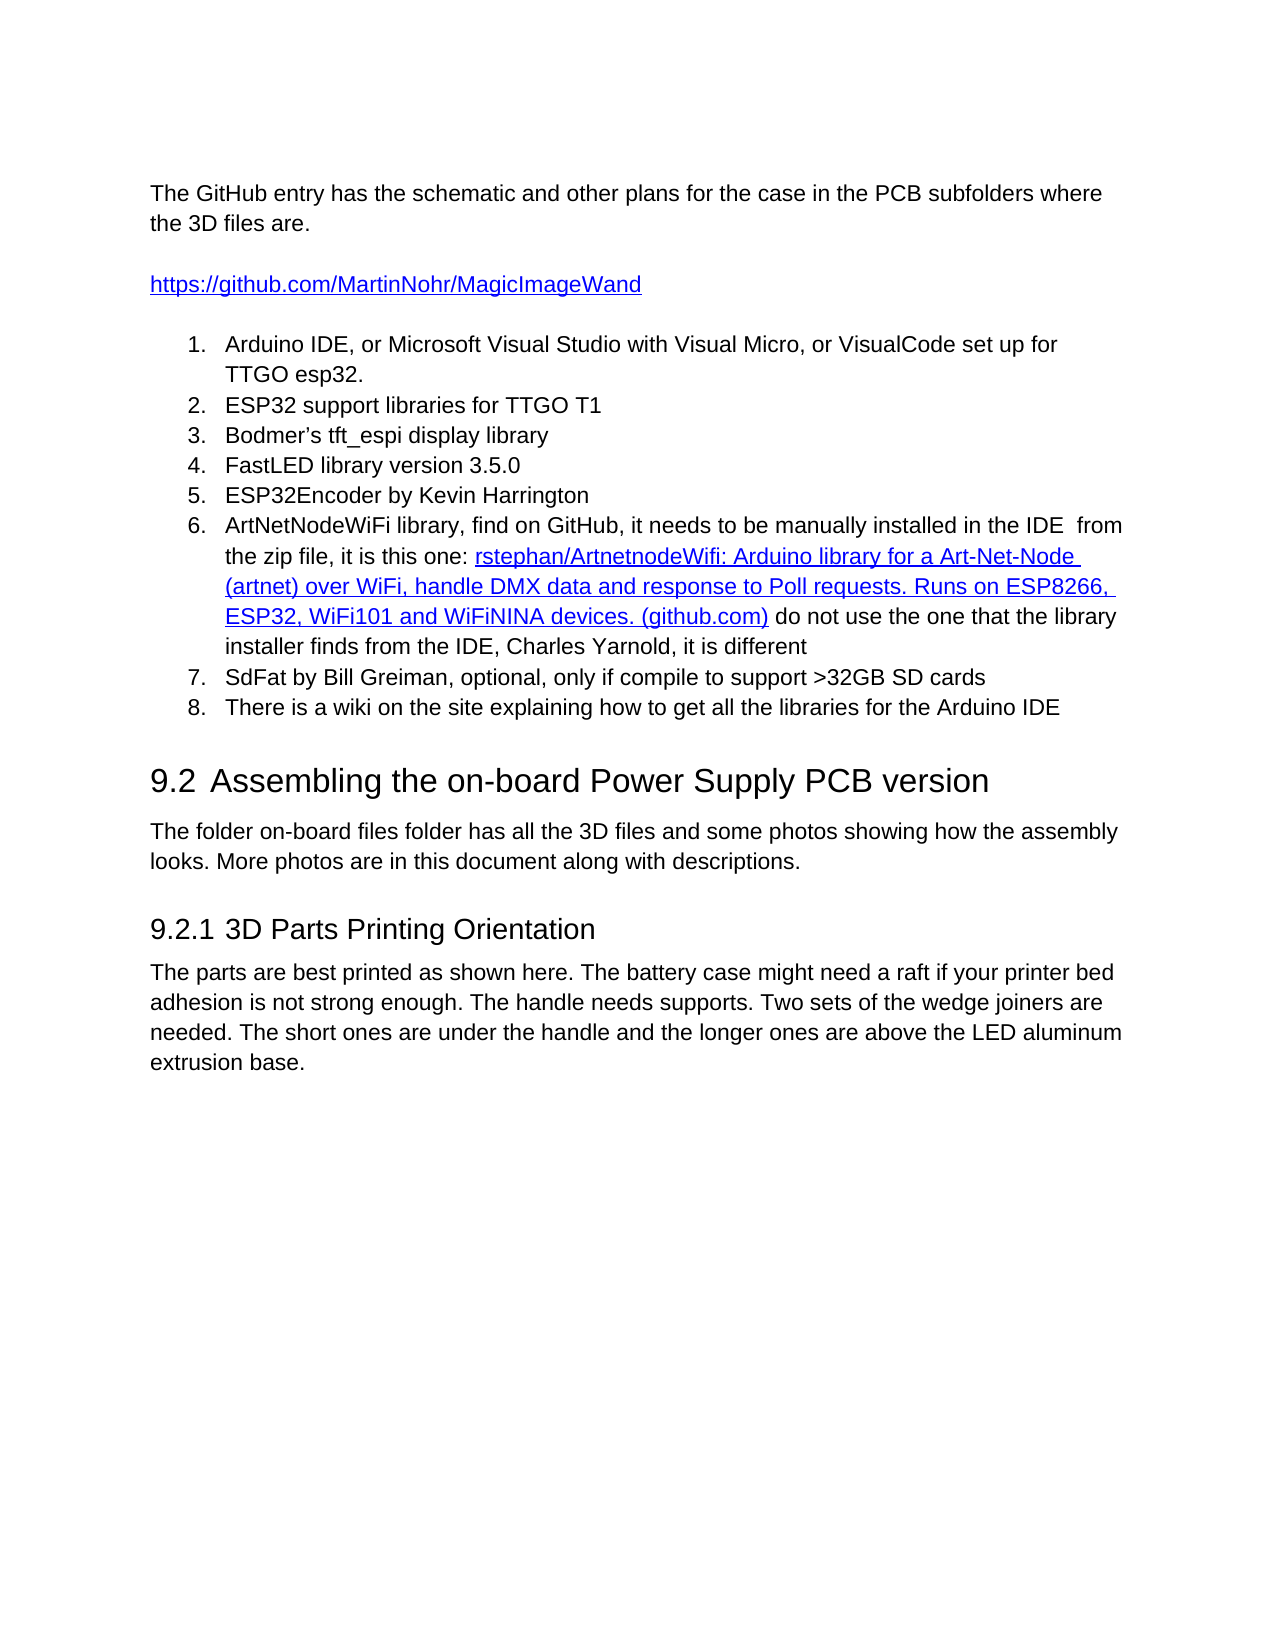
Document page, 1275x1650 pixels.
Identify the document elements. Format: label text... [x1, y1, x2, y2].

text https://github.com/MartinNohr/MagicImageWand [150, 271, 1125, 297]
subtitle Assembling the on-board Power Supply PCB version [150, 761, 1125, 800]
list ArtNetNodeWiFi library, find on GitHub, it needs to be manually installed in the IDE from the zip file, it is this one: rstephan/ArtnetnodeWifi: Arduino library for a Art-Net-Node (artnet) over WiFi, handle DMX data and response to Poll requests. Runs on ESP8266, ESP32, WiFi101 and WiFiNINA devices. (github.com) do not use the one that the library installer finds from the IDE, Charles Yarnold, it is different [187, 512, 1125, 660]
list SdFat by Bill Greiman, optional, only if compile to support >32GB SD cards [187, 663, 1125, 690]
list ESP32Encoder by Kevin Harrington [187, 482, 1125, 509]
list Arduino IDE, or Microsoft Visual Studio with Visual Micro, or VisualCode set up for TTGO esp32. [187, 331, 1125, 388]
text The folder on-board files folder has all the 3D files and some photos showing how the assembly looks. More photos are in this document along with descriptions. [150, 818, 1125, 875]
list Bodmer’s tft_espi display library [187, 422, 1125, 448]
list There is a wiki on the site explaining how to get all the libraries for the Arduino IDE [187, 694, 1125, 720]
text The parts are best printed as shown here. The battery case might need a raft if your printer bed adhesion is not strong enough. The handle needs supports. Two sets of the wedge joiners are needed. The short ones are under the handle and the longer ones are above the LED aluminum extrusion base. [150, 959, 1125, 1076]
subtitle 3D Parts Printing Orientation [150, 912, 1125, 945]
list FastLED library version 3.5.0 [187, 452, 1125, 478]
text The GitHub entry has the schematic and other plans for the case in the PCB subfolders where the 3D files are. [150, 180, 1125, 237]
list ESP32 support libraries for TTGO T1 [187, 392, 1125, 418]
